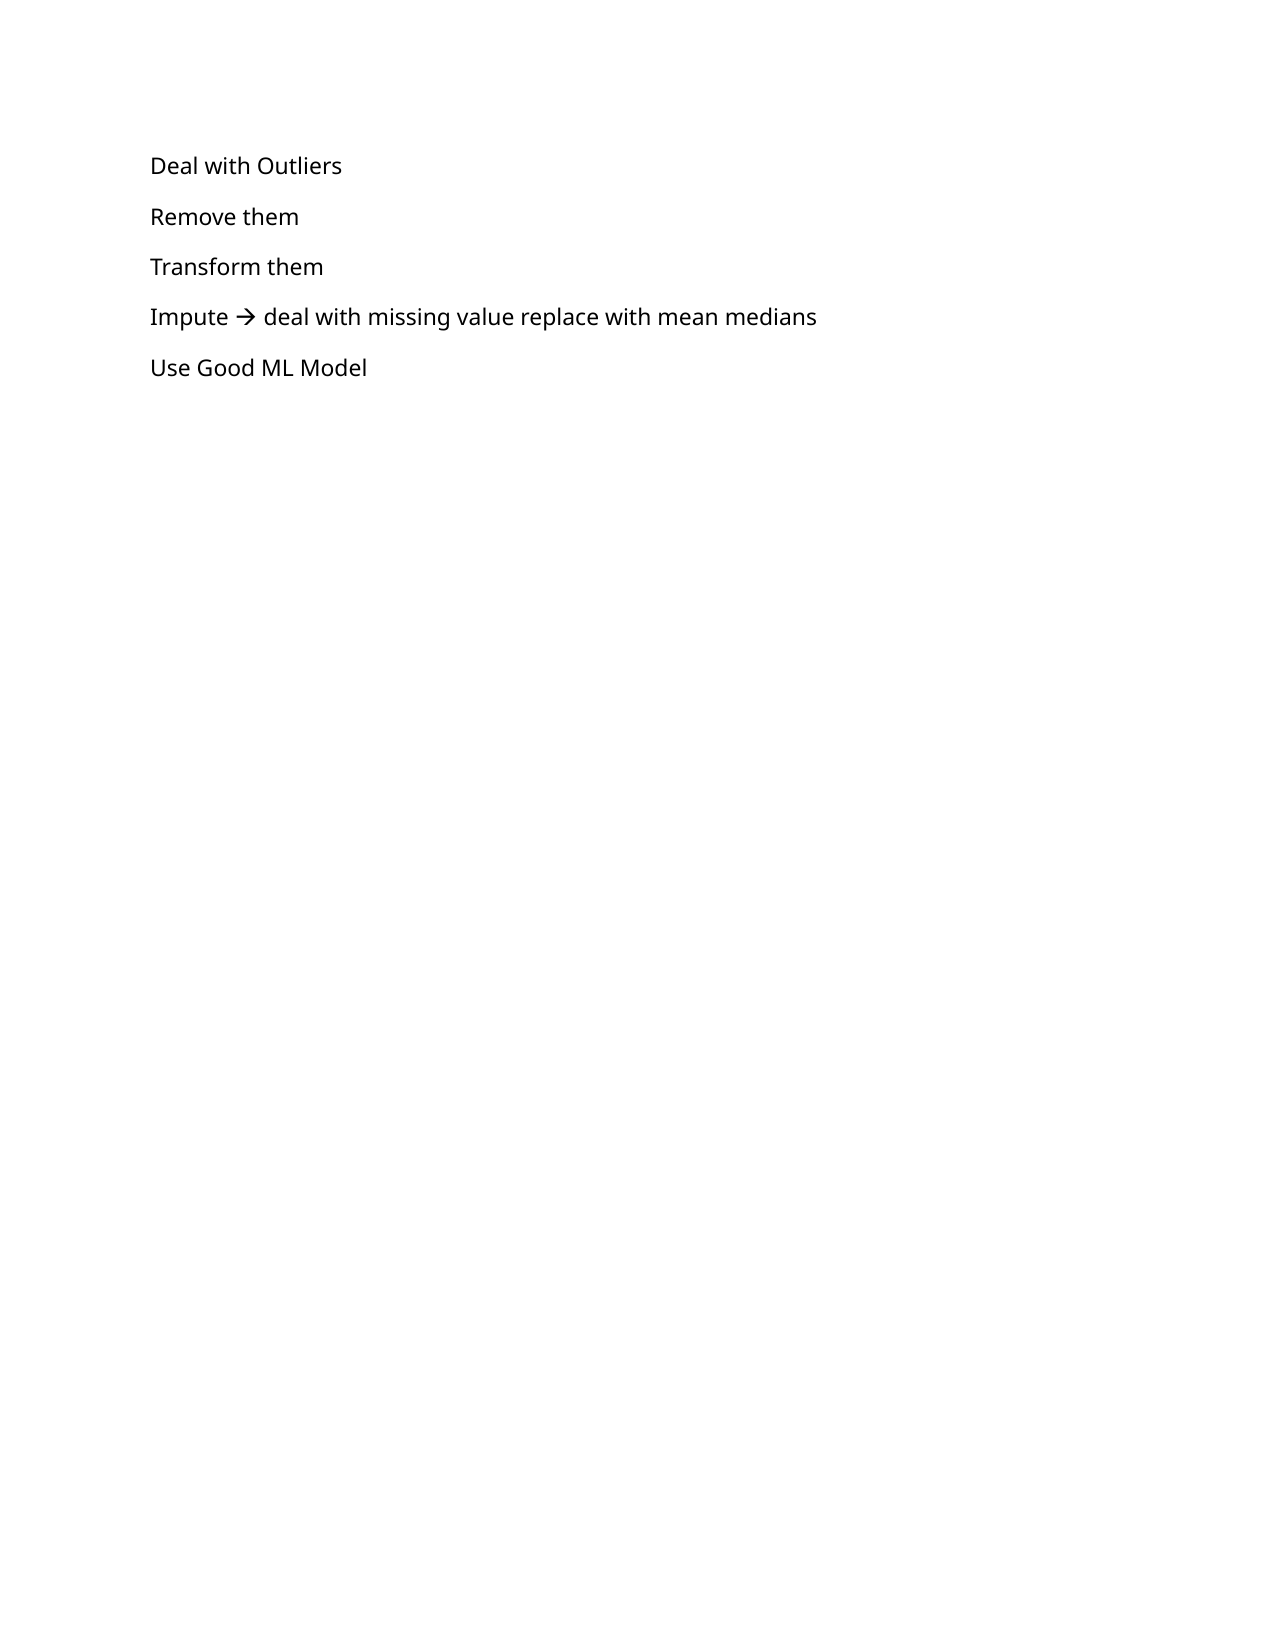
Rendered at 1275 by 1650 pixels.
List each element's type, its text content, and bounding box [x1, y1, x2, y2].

text Impute deal with missing value replace with mean medians [150, 301, 1125, 332]
text Transform them [150, 251, 1125, 282]
text Deal with Outliers [150, 150, 1125, 181]
text Use Good ML Model [150, 352, 1125, 383]
text Remove them [150, 200, 1125, 232]
